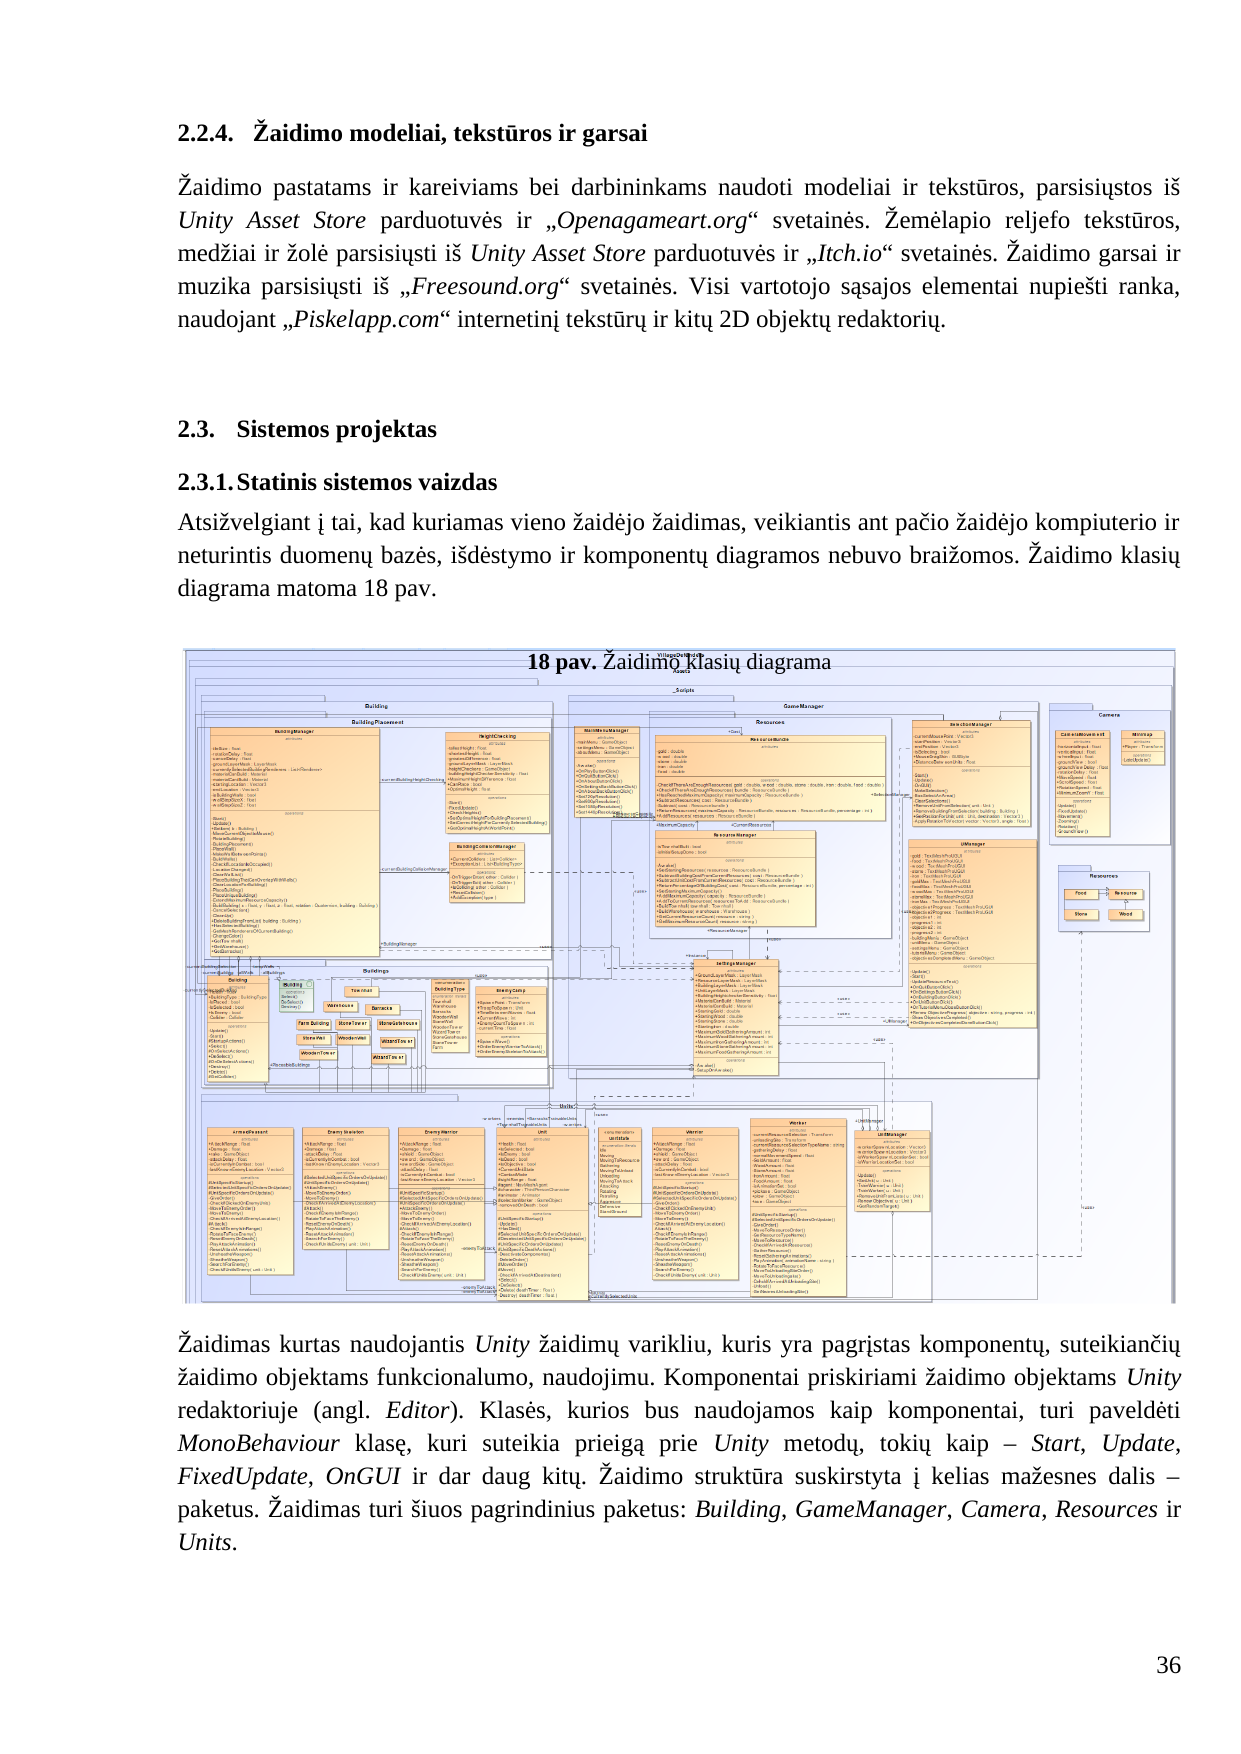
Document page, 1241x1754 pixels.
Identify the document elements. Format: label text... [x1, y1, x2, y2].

text Žaidimo pastatams ir kareiviams bei darbininkams naudoti modeliai ir tekstūros, parsisiųstos iš Unity Asset Store parduotuvės ir „Openagameart.org“ svetainės. Žemėlapio reljefo tekstūros, medžiai ir žolė parsisiųsti iš Unity Asset Store parduotuvės ir „Itch.io“ svetainės. Žaidimo garsai ir muzika parsisiųsti iš „Freesound.org“ svetainės. Visi vartotojo sąsajos elementai nupiešti ranka, naudojant „Piskelapp.com“ internetinį tekstūrų ir kitų 2D objektų redaktorių. [177, 172, 1181, 333]
subtitle Statinis sistemos vaizdas [177, 467, 1181, 496]
subtitle Žaidimo modeliai, tekstūros ir garsai [177, 118, 1181, 147]
text 18 pav. Žaidimo klasių diagrama [527, 648, 832, 675]
text Atsižvelgiant į tai, kad kuriamas vieno žaidėjo žaidimas, veikiantis ant pačio žaidėjo kompiuterio ir neturintis duomenų bazės, išdėstymo ir komponentų diagramos nebuvo braižomos. Žaidimo klasių diagrama matoma 18 pav. [177, 507, 1181, 602]
picture [182, 648, 1176, 1304]
subtitle Sistemos projektas [177, 414, 1181, 443]
